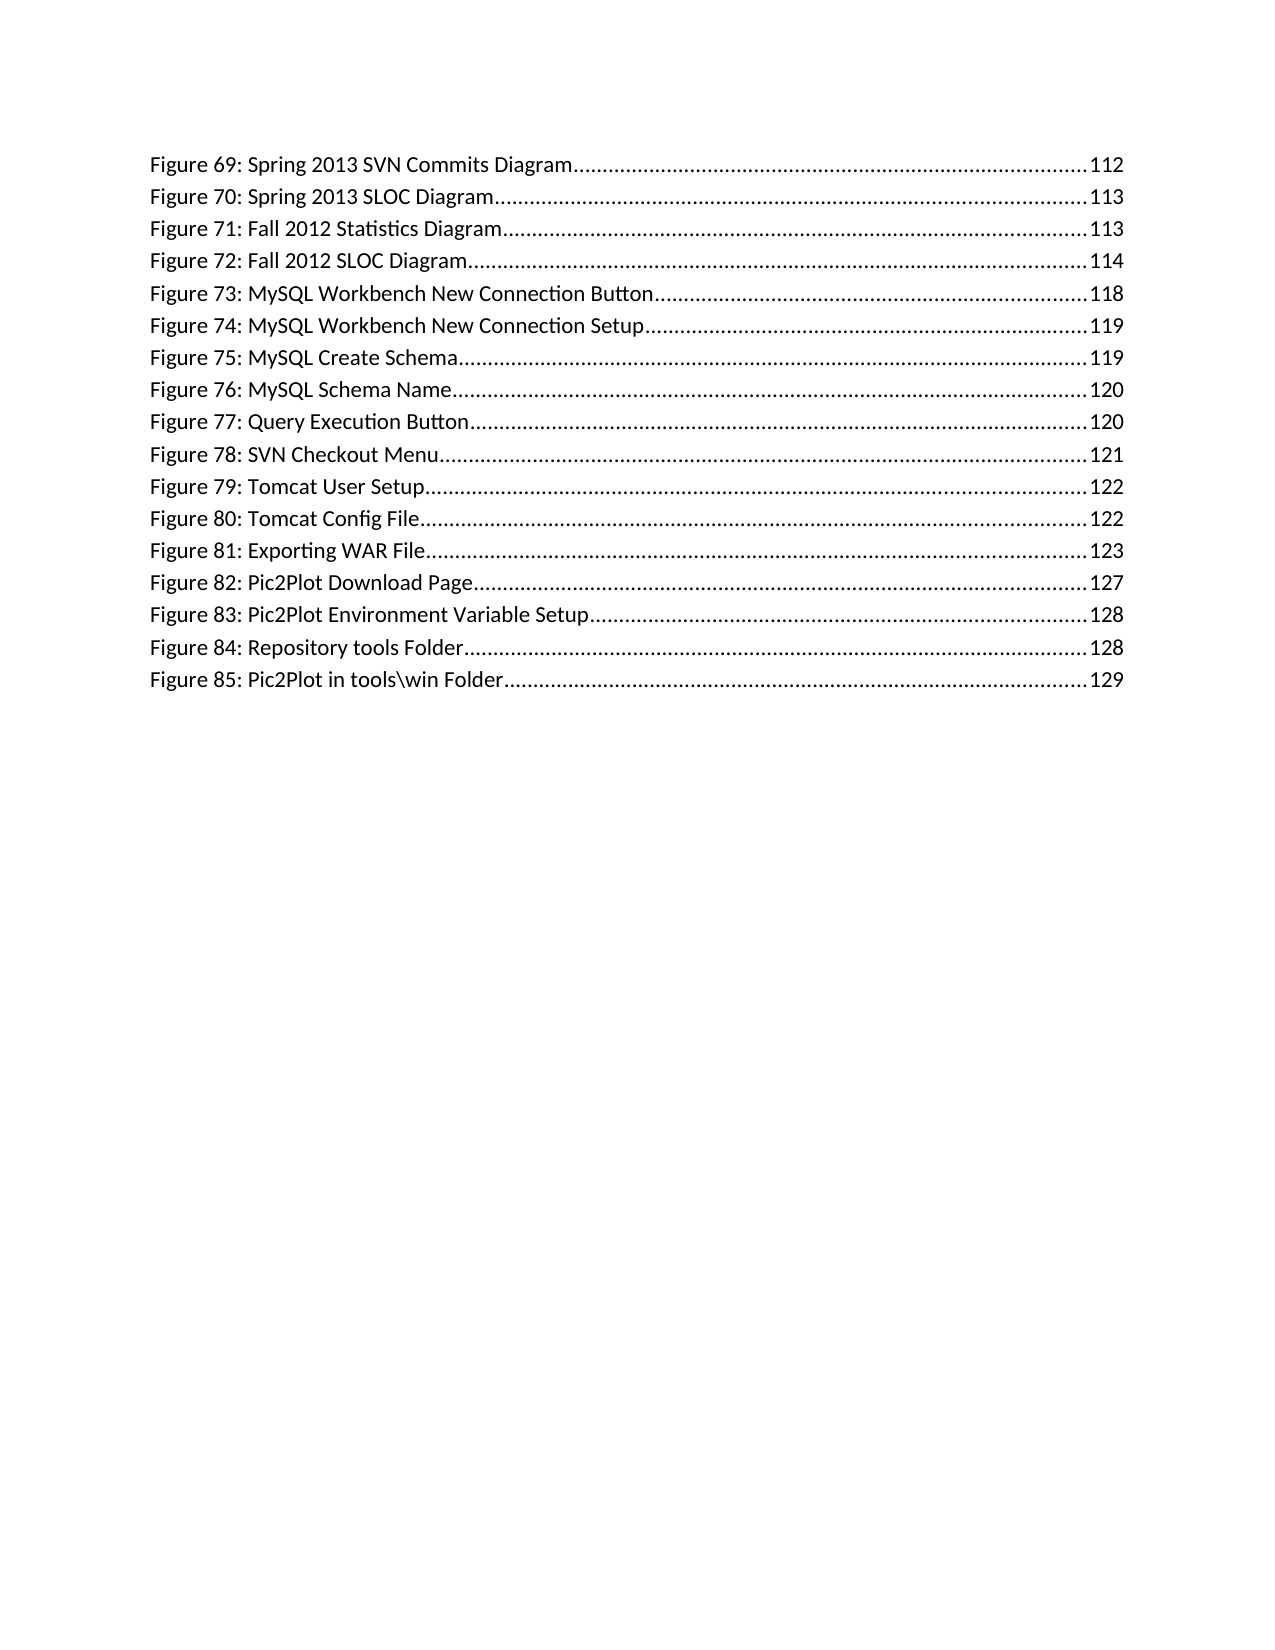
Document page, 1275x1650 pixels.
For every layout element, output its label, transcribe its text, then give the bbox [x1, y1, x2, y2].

text Figure 82: Pic2Plot Download Page 127 [150, 568, 1125, 596]
text Figure 70: Spring 2013 SLOC Diagram 113 [150, 182, 1125, 210]
text Figure 84: Repository tools Folder 128 [150, 633, 1125, 661]
text Figure 79: Tomcat User Setup 122 [150, 472, 1125, 500]
text Figure 75: MySQL Create Schema 119 [150, 343, 1125, 371]
text Figure 73: MySQL Workbench New Connection Button 118 [150, 279, 1125, 307]
text Figure 72: Fall 2012 SLOC Diagram 114 [150, 247, 1125, 274]
text Figure 85: Pic2Plot in tools\win Folder 129 [150, 665, 1125, 693]
text Figure 71: Fall 2012 Statistics Diagram 113 [150, 214, 1125, 242]
text Figure 69: Spring 2013 SVN Commits Diagram 112 [150, 150, 1125, 178]
text Figure 81: Exporting WAR File 123 [150, 536, 1125, 564]
text Figure 76: MySQL Schema Name 120 [150, 375, 1125, 403]
text Figure 80: Tomcat Config File 122 [150, 504, 1125, 532]
text Figure 83: Pic2Plot Environment Variable Setup 128 [150, 601, 1125, 629]
text Figure 74: MySQL Workbench New Connection Setup 119 [150, 311, 1125, 339]
text Figure 77: Query Execution Button 120 [150, 407, 1125, 436]
text Figure 78: SVN Checkout Menu 121 [150, 440, 1125, 468]
